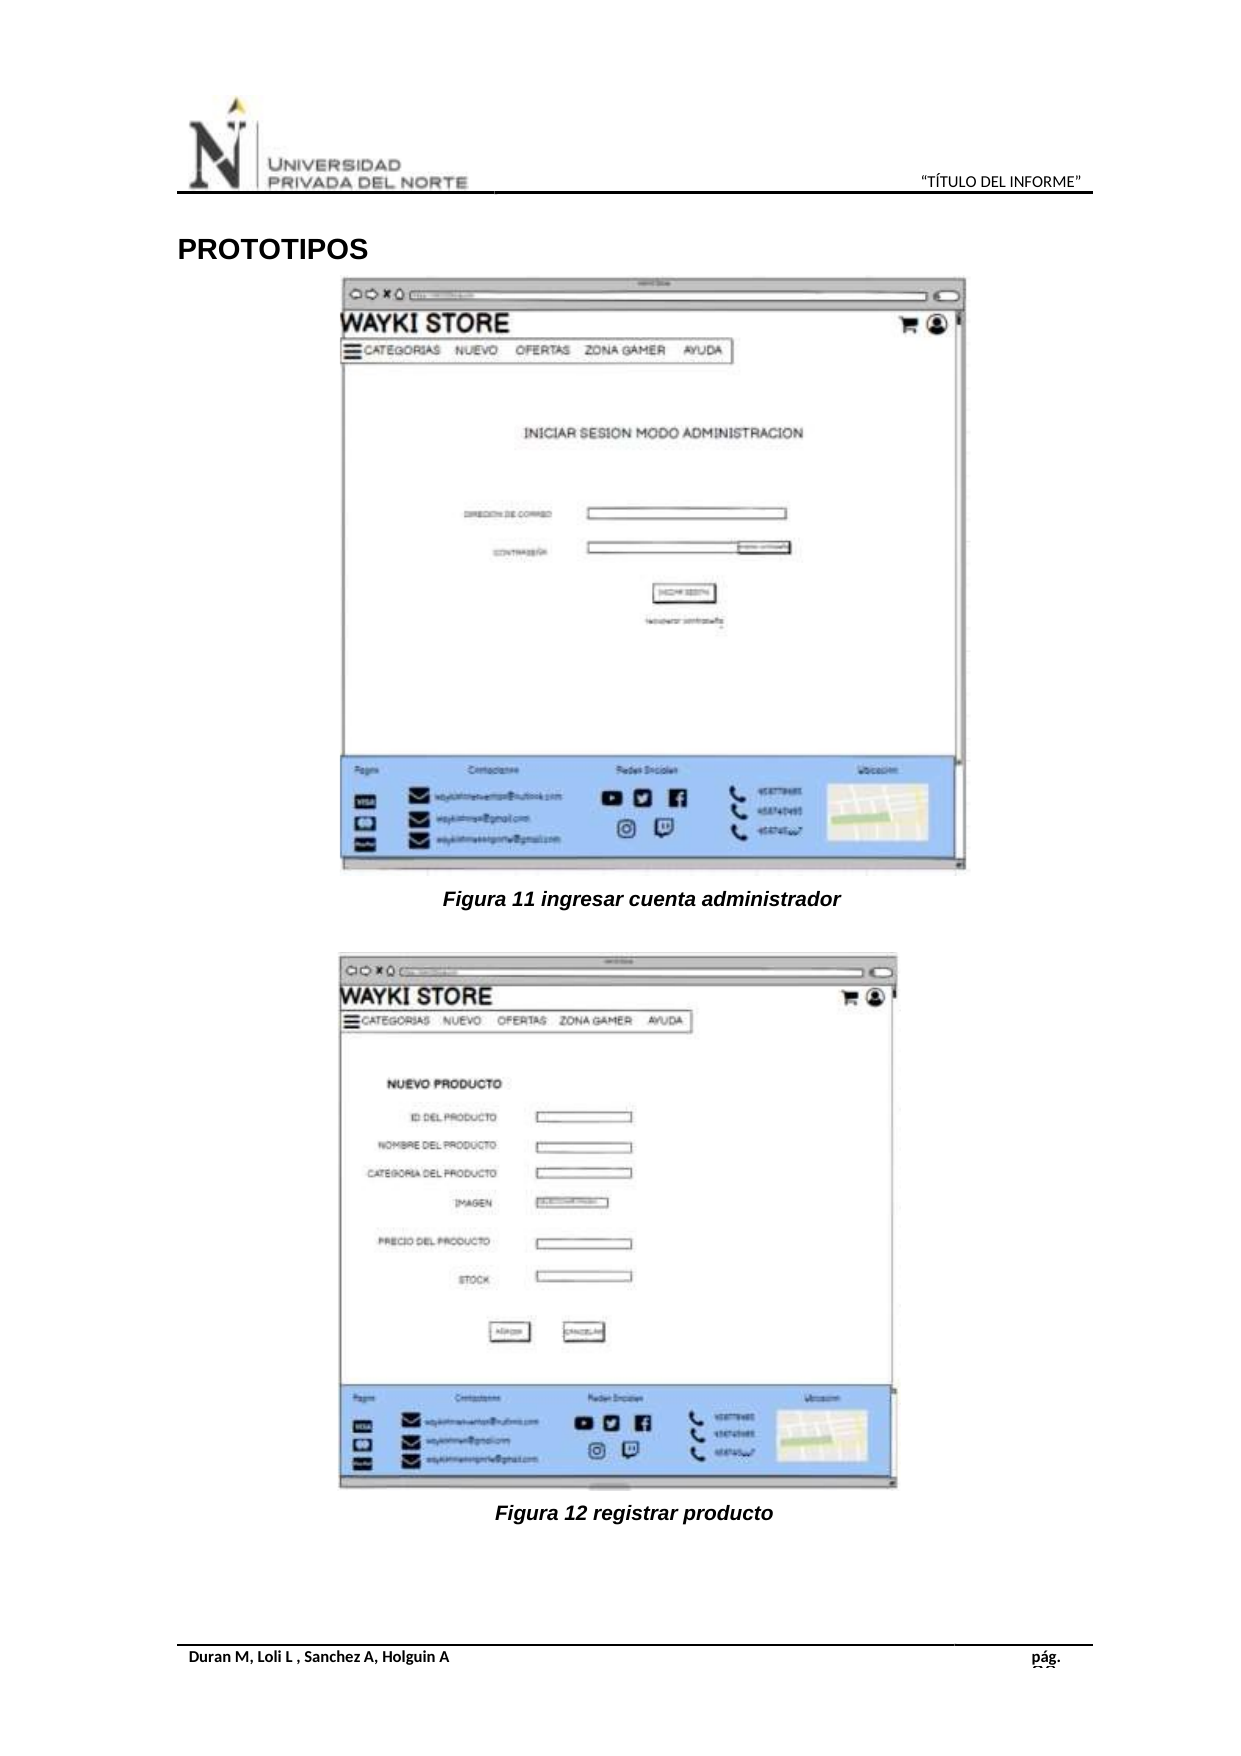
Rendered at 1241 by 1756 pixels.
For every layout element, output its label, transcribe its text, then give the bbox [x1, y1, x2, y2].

subtitle PROTOTIPOS [177, 232, 1180, 265]
picture [337, 952, 901, 1491]
picture [339, 275, 971, 876]
picture [188, 95, 469, 191]
